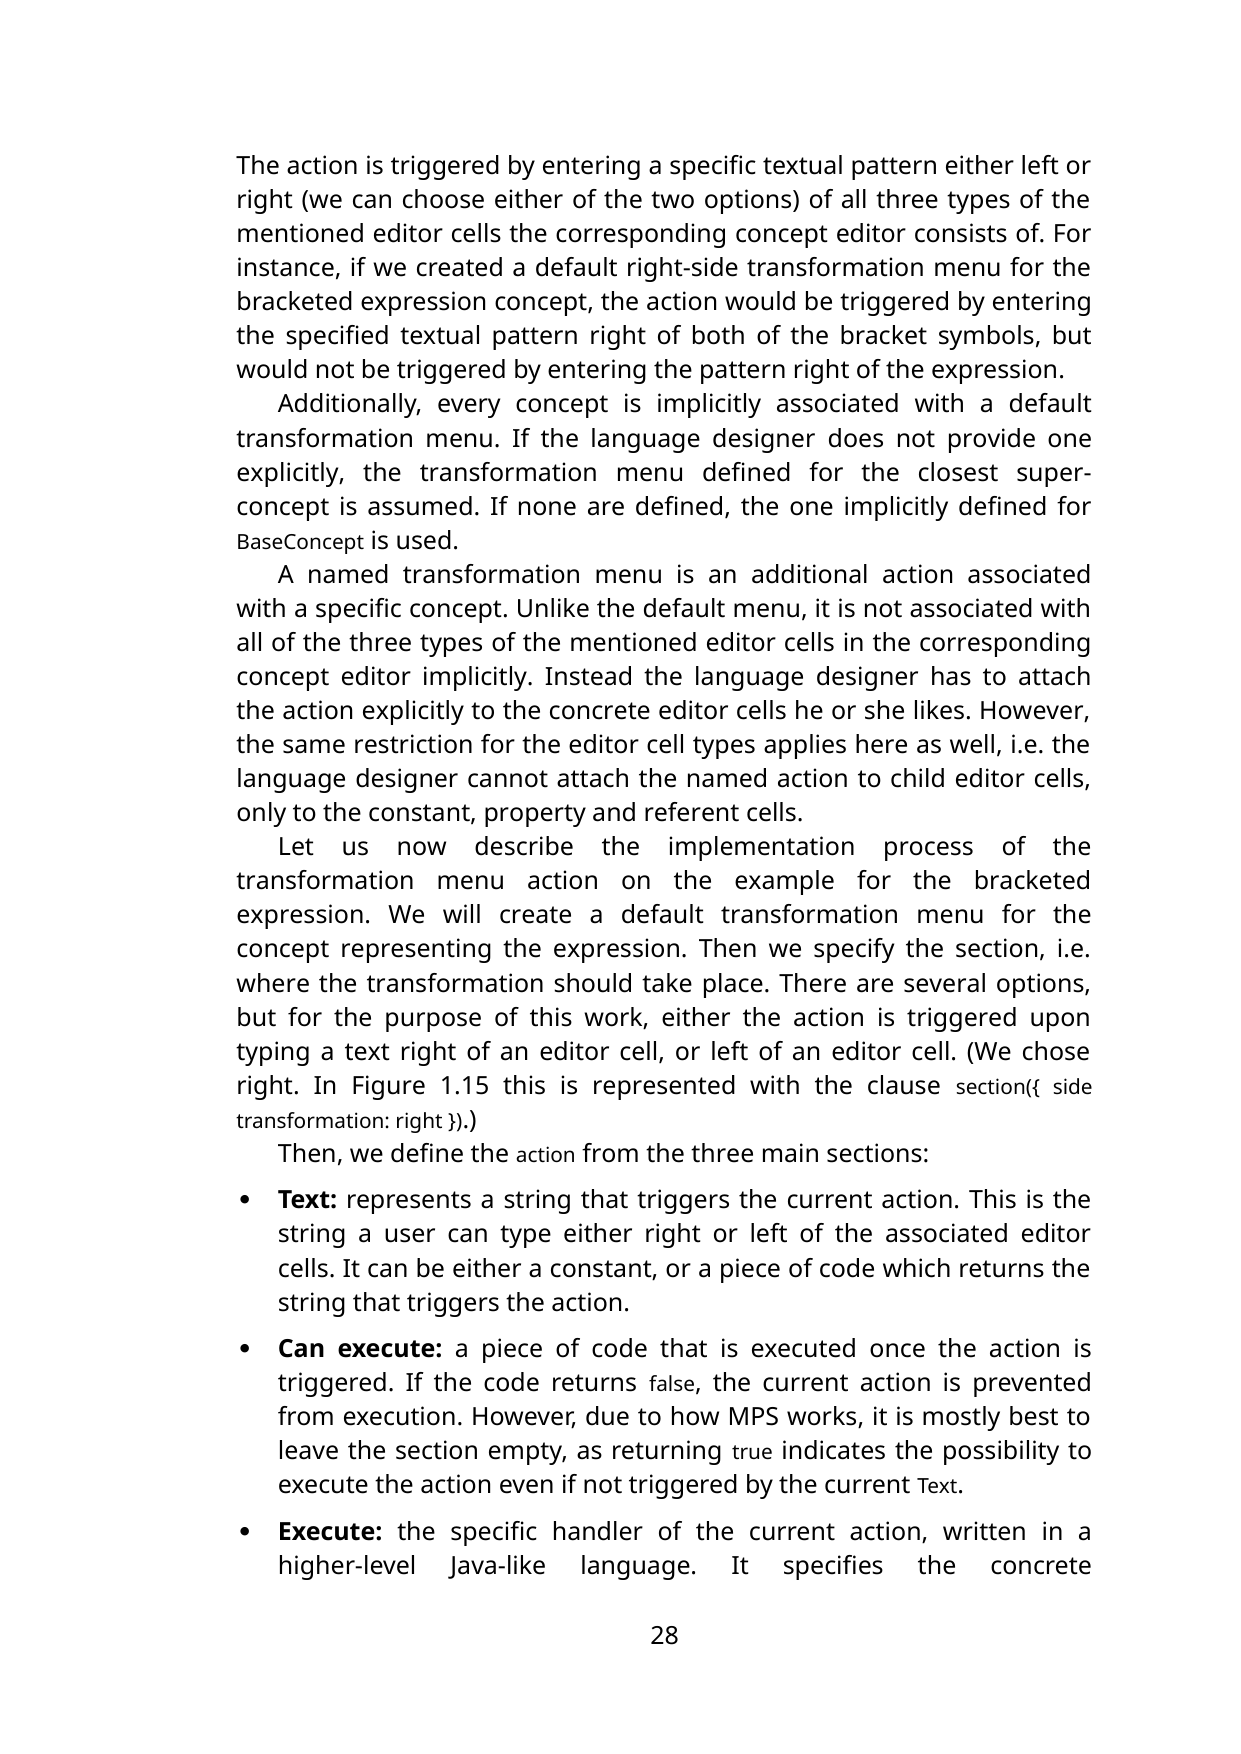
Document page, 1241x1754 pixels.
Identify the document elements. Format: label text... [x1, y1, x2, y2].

text Let us now describe the implementation process of the transformation menu action on the example for the bracketed expression. We will create a default transformation menu for the concept representing the expression. Then we specify the section, i.e. where the transformation should take place. There are several options, but for the purpose of this work, either the action is triggered upon typing a text right of an editor cell, or left of an editor cell. (We chose right. In Figure 1.15 this is represented with the clause section({ side transformation: right }).) [236, 829, 1092, 1136]
text A named transformation menu is an additional action associated with a specific concept. Unlike the default menu, it is not associated with all of the three types of the mentioned editor cells in the corresponding concept editor implicitly. Instead the language designer has to attach the action explicitly to the concrete editor cells he or she likes. However, the same restriction for the editor cell types applies here as well, i.e. the language designer cannot attach the named action to child editor cells, only to the constant, property and referent cells. [236, 556, 1092, 829]
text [240, 1514, 1092, 1582]
text Additionally, every concept is implicitly associated with a default transformation menu. If the language designer does not provide one explicitly, the transformation menu defined for the closest super-concept is assumed. If none are defined, the one implicitly defined for BaseConcept is used. [236, 386, 1092, 556]
text Then, we define the action from the three main sections: [236, 1136, 1092, 1169]
text Text: represents a string that triggers the current action. This is the string a user can type either right or left of the associated editor cells. It can be either a constant, or a piece of code which returns the string that triggers the action. [240, 1182, 1092, 1318]
text Can execute: a piece of code that is executed once the action is triggered. If the code returns false, the current action is prevented from execution. However, due to how MPS works, it is mostly best to leave the section empty, as returning true indicates the possibility to execute the action even if not triggered by the current Text. [240, 1331, 1092, 1501]
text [236, 148, 1092, 386]
